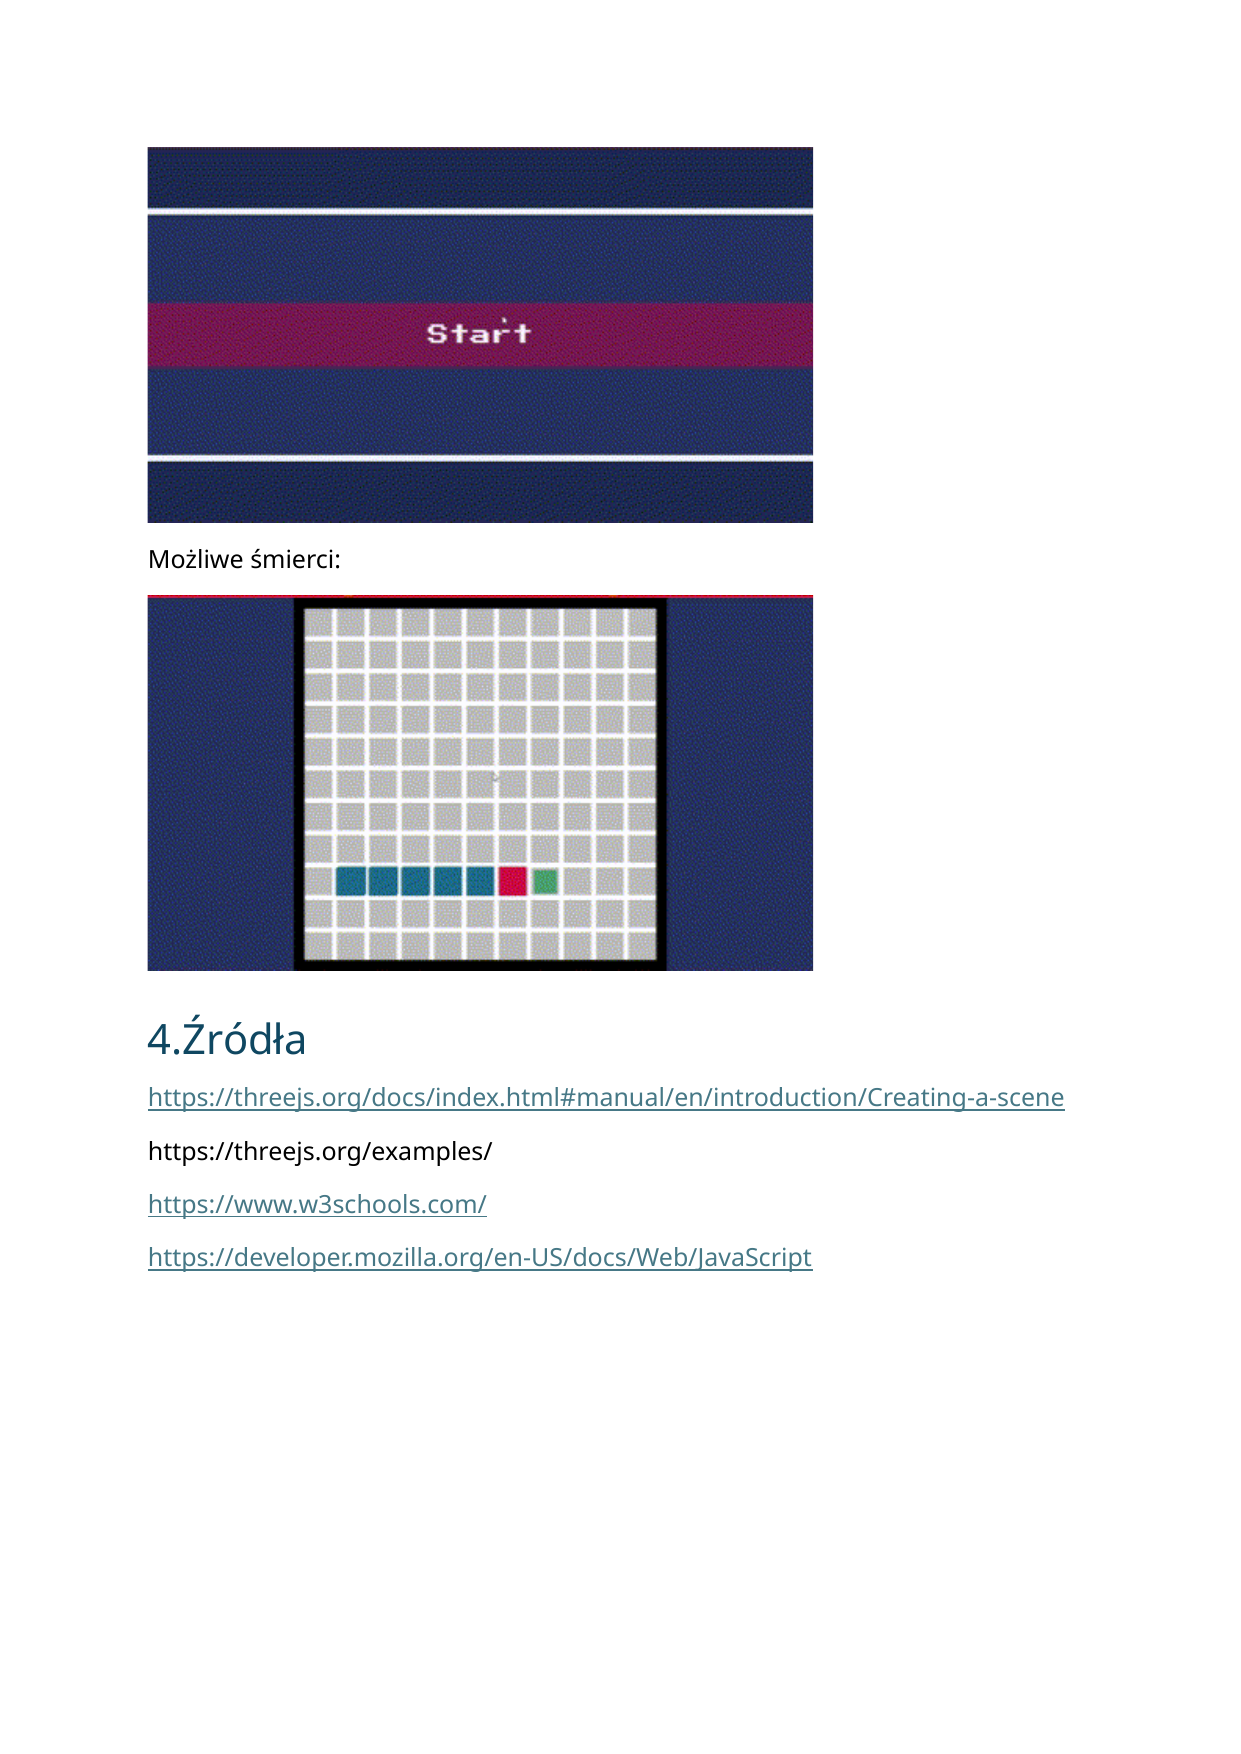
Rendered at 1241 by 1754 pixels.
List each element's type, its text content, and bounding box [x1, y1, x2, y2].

text Możliwe śmierci: [148, 542, 1093, 576]
text https://threejs.org/docs/index.html#manual/en/introduction/Creating-a-scene [148, 1080, 1093, 1114]
text https://threejs.org/examples/ [148, 1133, 1093, 1167]
picture [147, 595, 814, 971]
text https://developer.mozilla.org/en-US/docs/Web/JavaScript [148, 1240, 1093, 1274]
picture [147, 147, 814, 523]
subtitle 4.Źródła [148, 1010, 1093, 1067]
text https://www.w3schools.com/ [148, 1187, 1093, 1221]
